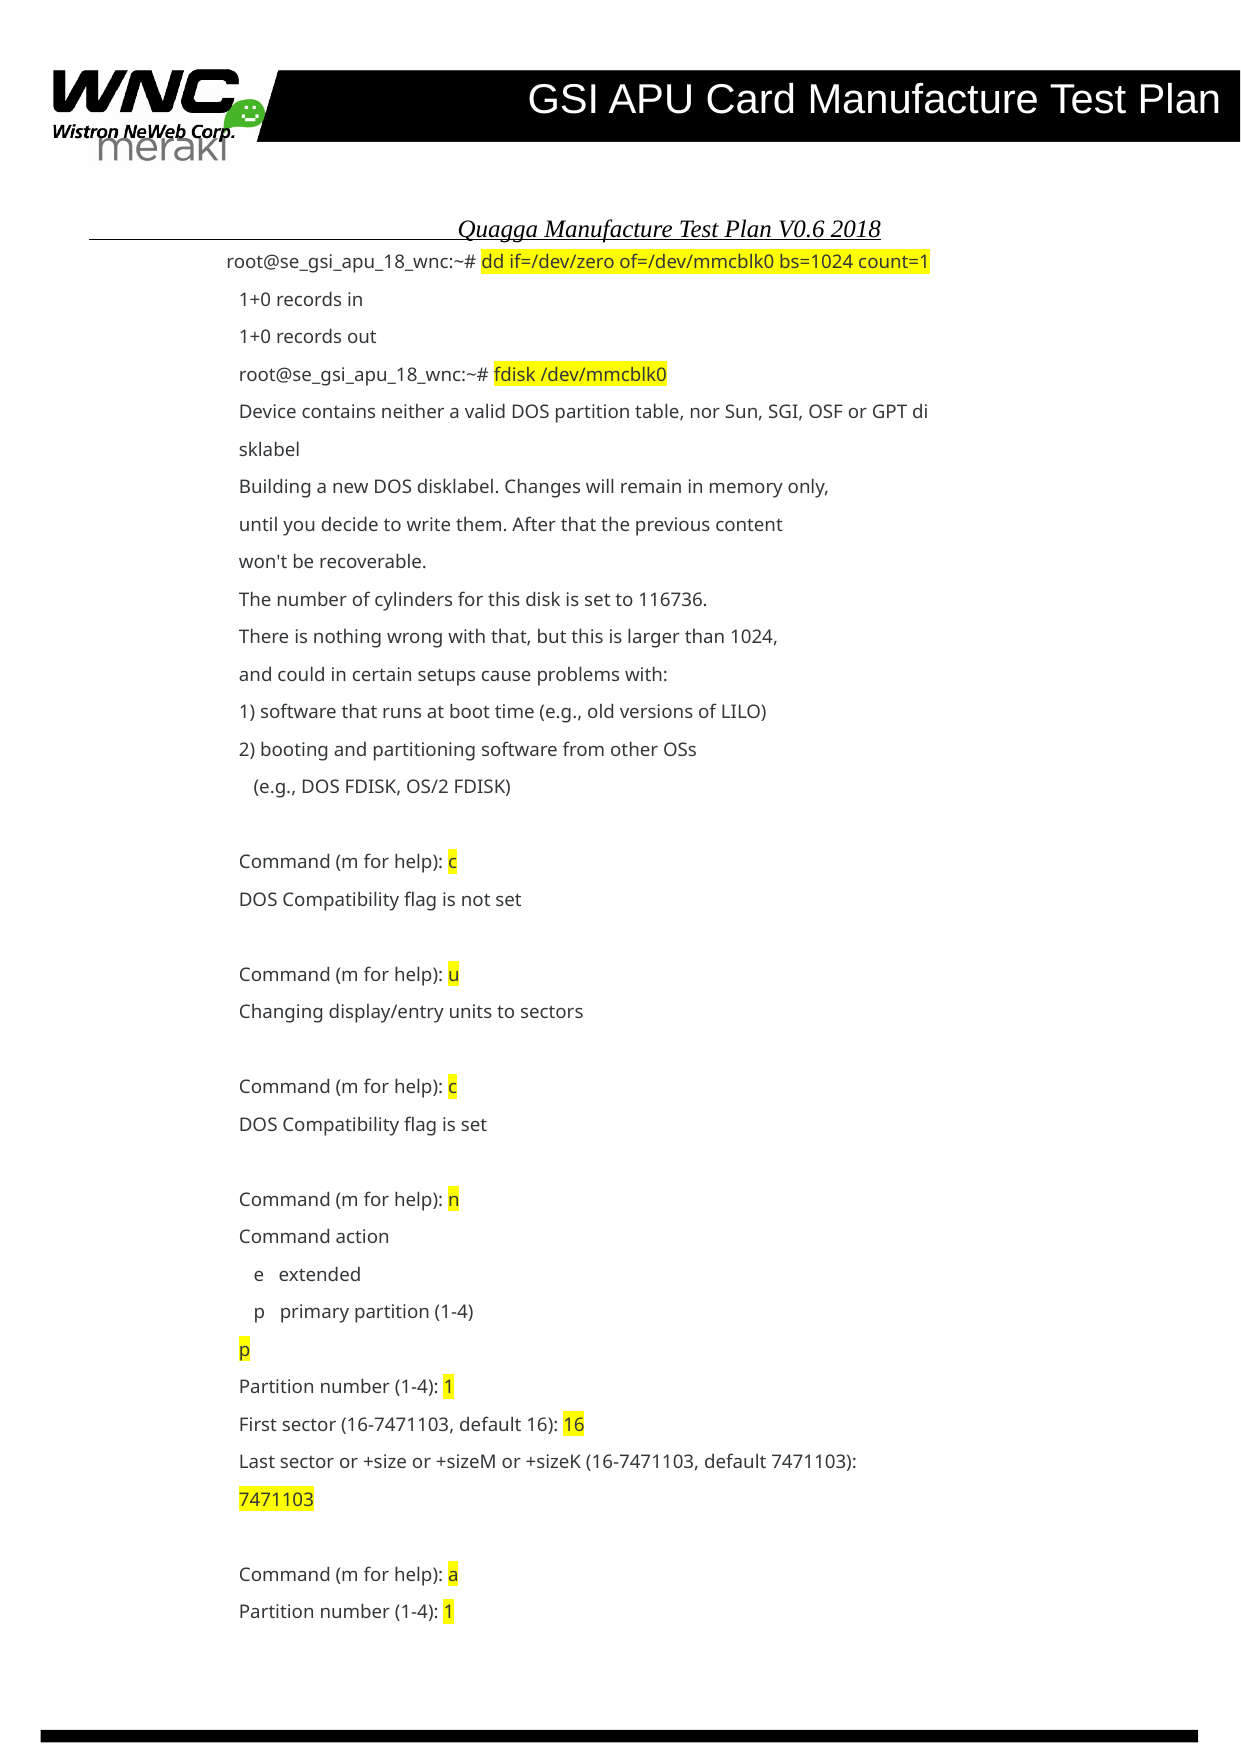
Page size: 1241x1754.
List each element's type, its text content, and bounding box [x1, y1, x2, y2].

list 7471103 [239, 1480, 1152, 1517]
picture [0, 28, 1241, 172]
list 2) booting and partitioning software from other OSs [239, 730, 1152, 767]
list (e.g., DOS FDISK, OS/2 FDISK) [239, 767, 1152, 805]
list Last sector or +size or +sizeM or +sizeK (16-7471103, default 7471103): [239, 1442, 1152, 1480]
list First sector (16-7471103, default 16): 16 [239, 1405, 1152, 1442]
list and could in certain setups cause problems with: [239, 655, 1152, 692]
list root@se_gsi_apu_18_wnc:~# fdisk /dev/mmcblk0 [239, 355, 1152, 392]
list 1) software that runs at boot time (e.g., old versions of LILO) [239, 692, 1152, 730]
list root@se_gsi_apu_18_wnc:~# dd if=/dev/zero of=/dev/mmcblk0 bs=1024 count=1 [176, 242, 1152, 280]
list Command (m for help): u [239, 955, 1152, 992]
list Command (m for help): a [239, 1555, 1152, 1592]
list DOS Compatibility flag is set [239, 1105, 1152, 1142]
list won't be recoverable. [239, 542, 1152, 580]
list 1+0 records out [239, 317, 1152, 355]
list Partition number (1-4): 1 [239, 1592, 1152, 1630]
list Command action [239, 1217, 1152, 1255]
list Command (m for help): c [239, 842, 1152, 880]
list Building a new DOS disklabel. Changes will remain in memory only, [239, 467, 1152, 505]
list DOS Compatibility flag is not set [239, 880, 1152, 917]
list The number of cylinders for this disk is set to 116736. [239, 580, 1152, 617]
list Command (m for help): c [239, 1067, 1152, 1105]
list p primary partition (1-4) [239, 1292, 1152, 1330]
list 1+0 records in [189, 280, 1152, 317]
list Partition number (1-4): 1 [239, 1367, 1152, 1405]
list There is nothing wrong with that, but this is larger than 1024, [239, 617, 1152, 655]
list p [239, 1330, 1152, 1367]
list until you decide to write them. After that the previous content [239, 505, 1152, 542]
list Changing display/entry units to sectors [239, 992, 1152, 1030]
list Command (m for help): n [239, 1180, 1152, 1217]
list e extended [239, 1255, 1152, 1292]
list Device contains neither a valid DOS partition table, nor Sun, SGI, OSF or GPT di sklabel [239, 392, 1152, 467]
